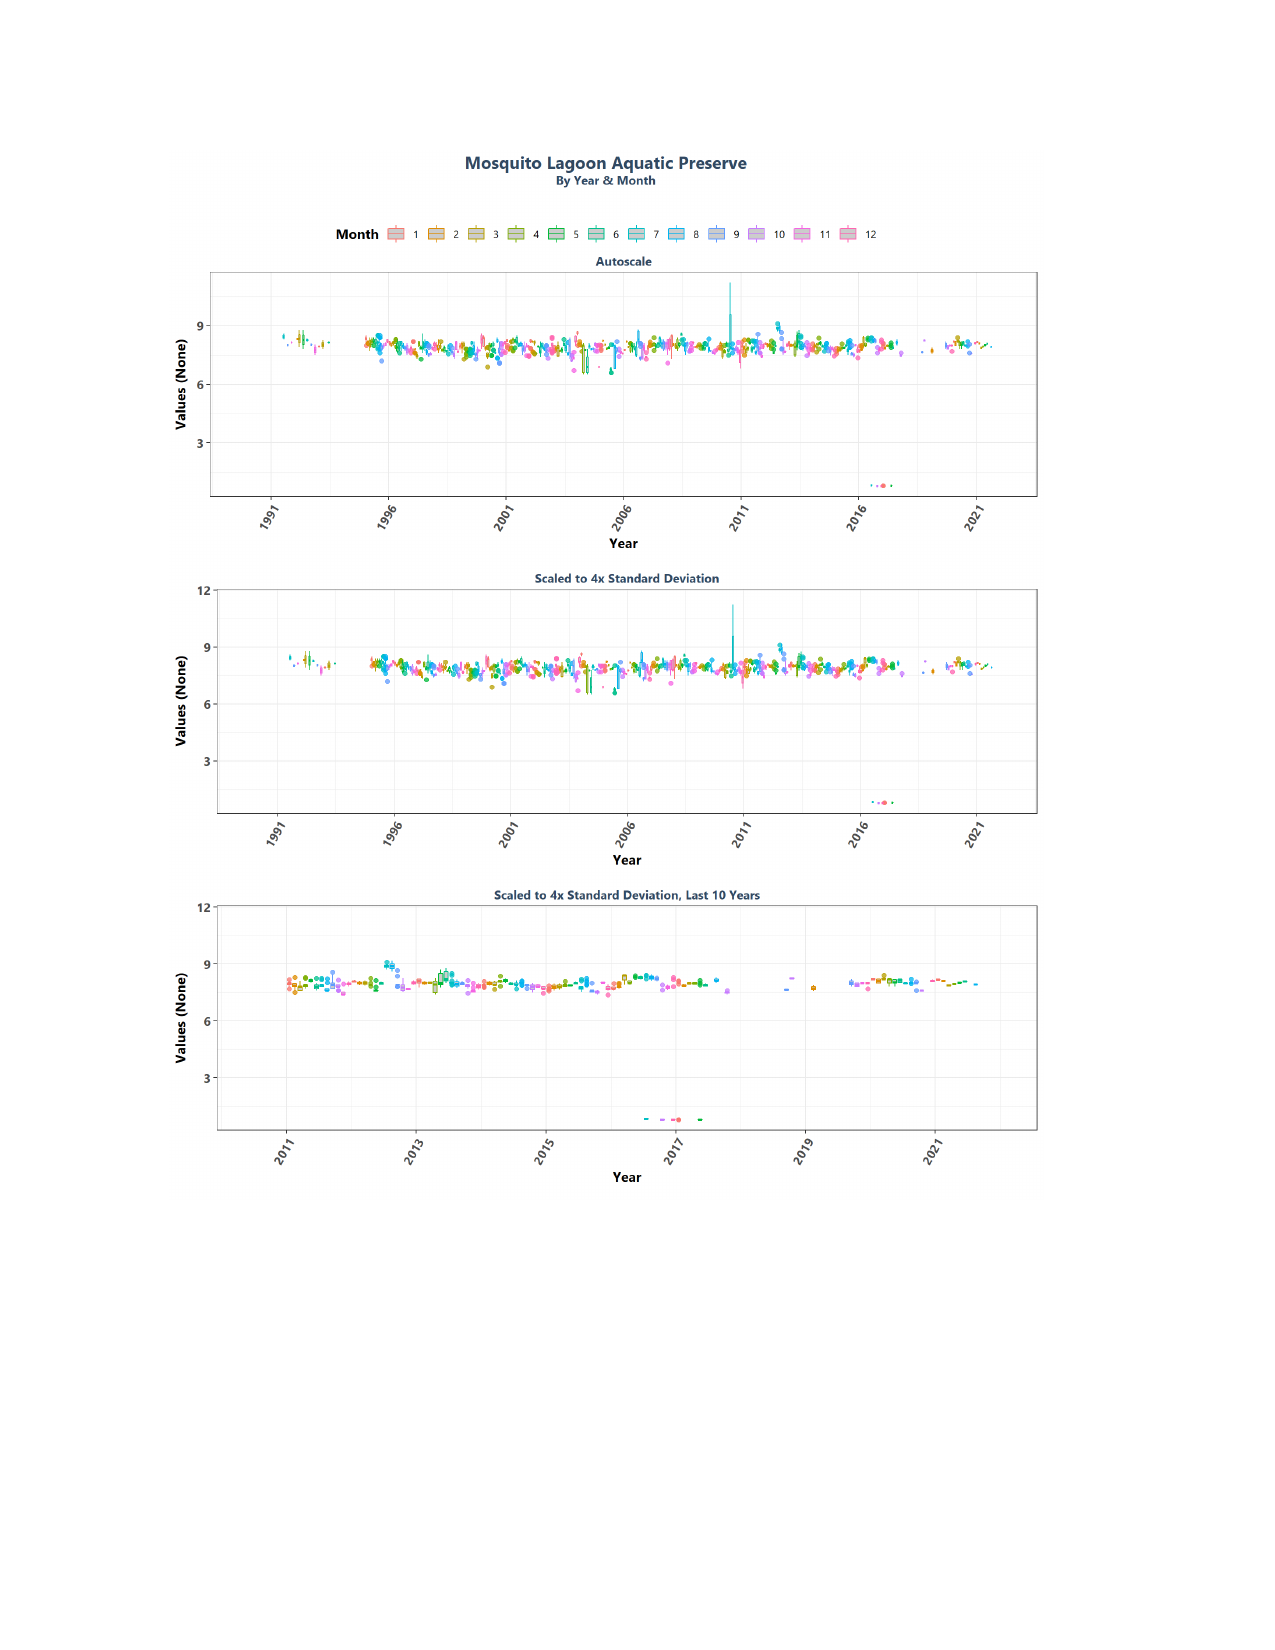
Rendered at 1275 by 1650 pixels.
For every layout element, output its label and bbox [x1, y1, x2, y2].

picture [168, 150, 1044, 1200]
